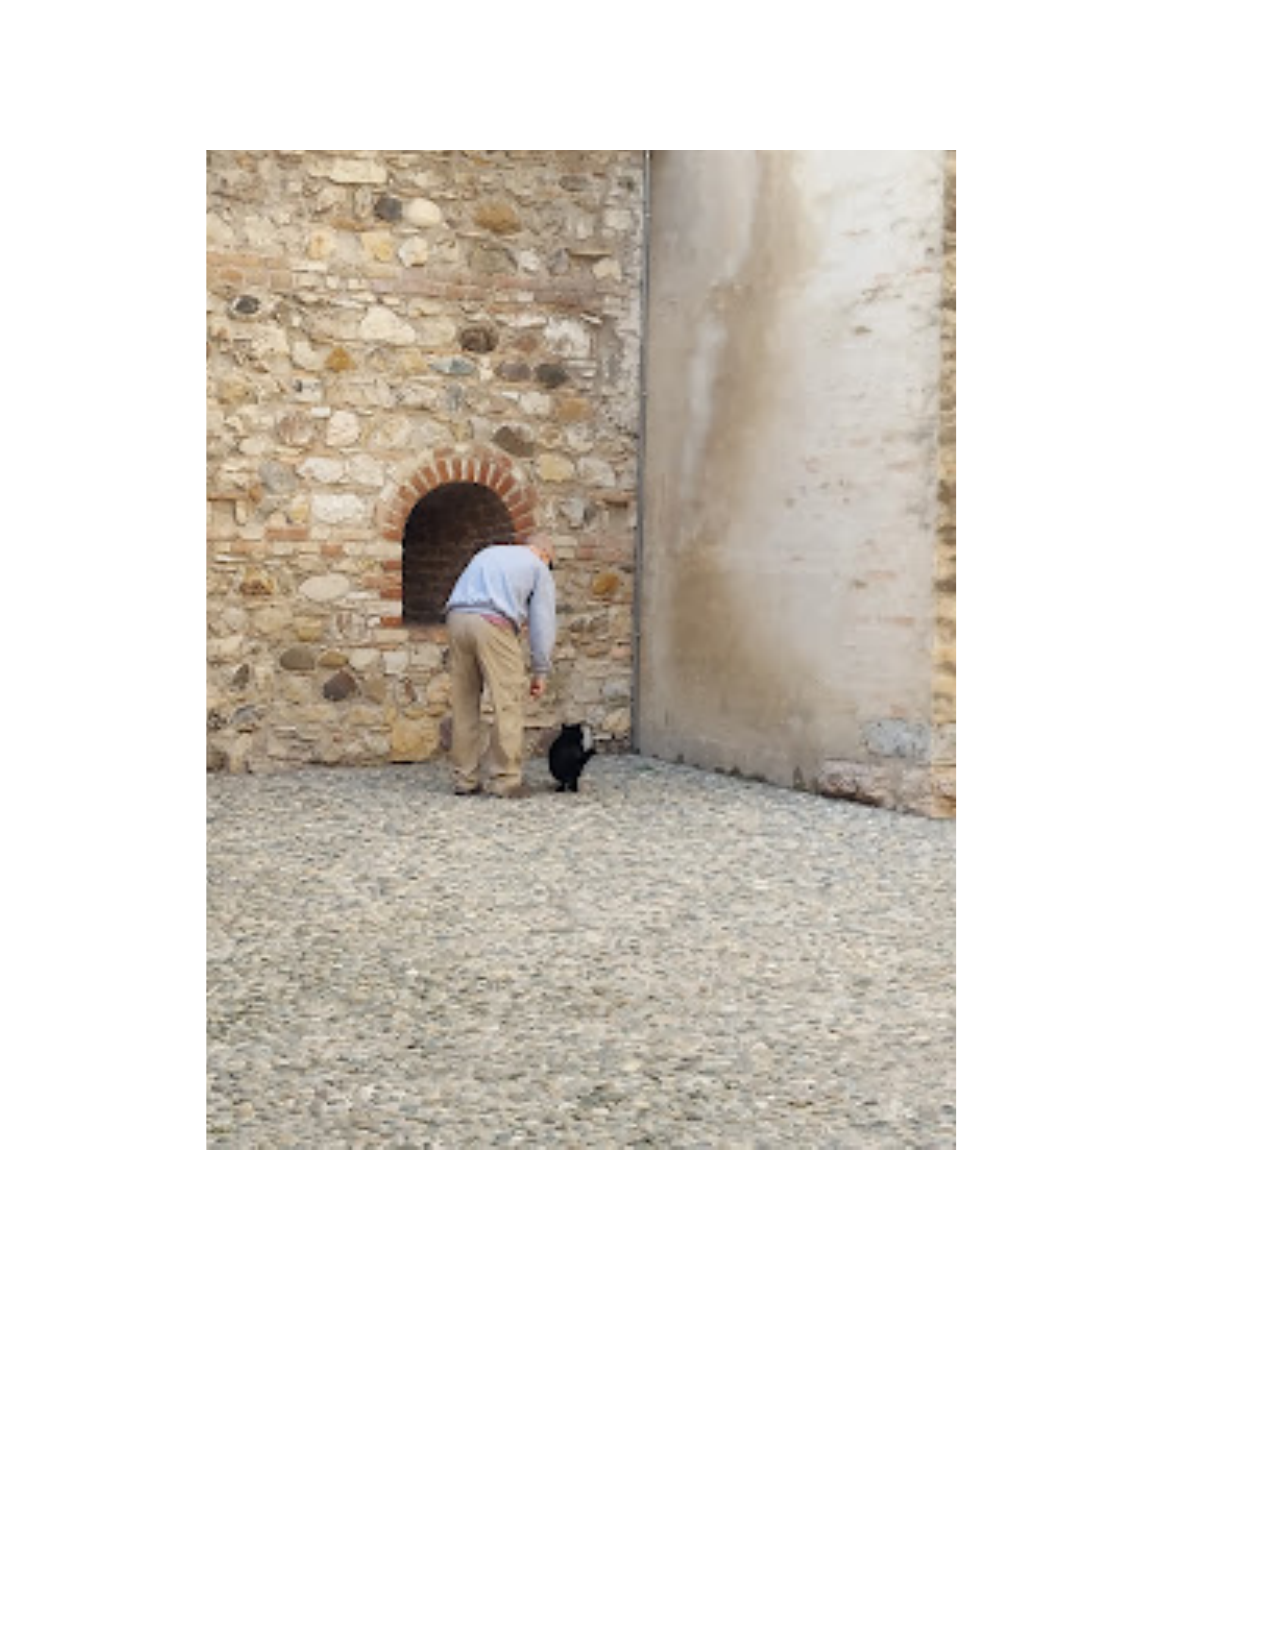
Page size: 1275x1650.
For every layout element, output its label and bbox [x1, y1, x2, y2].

picture [206, 150, 957, 1150]
